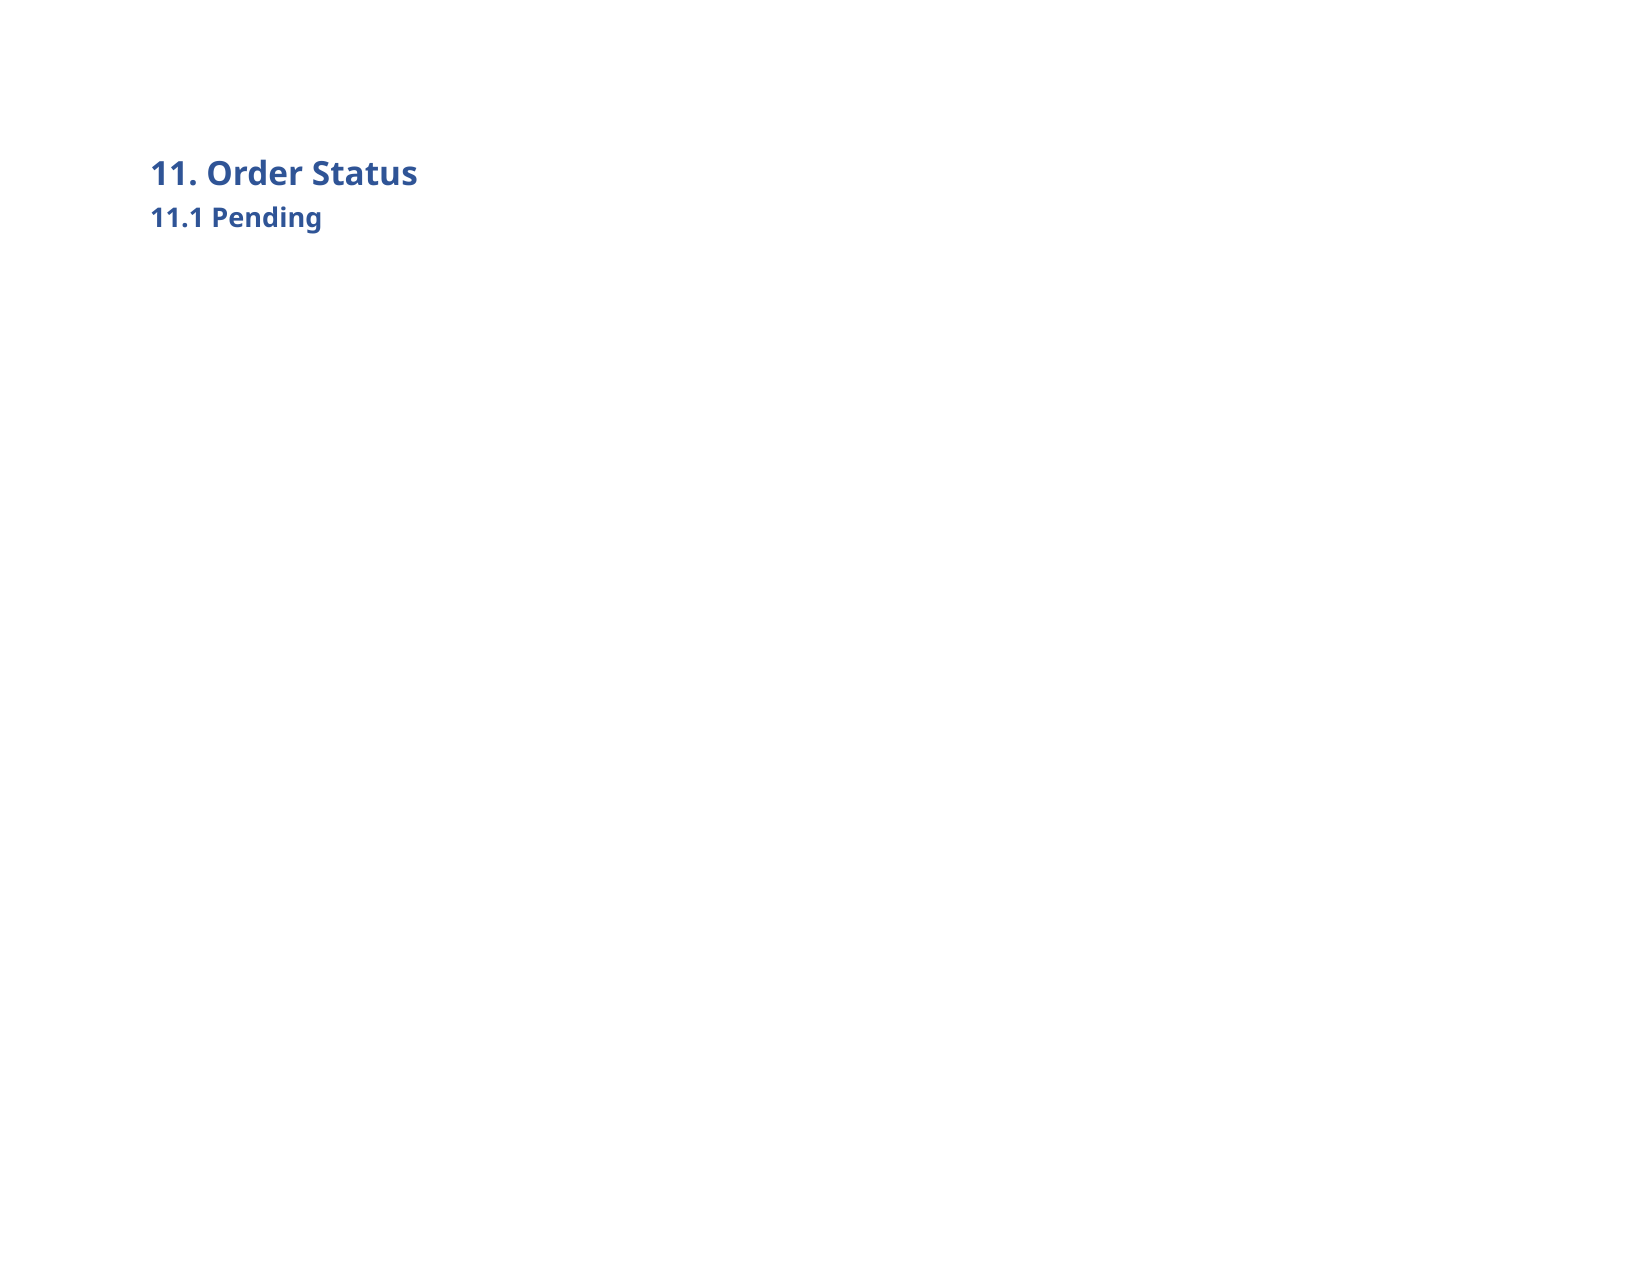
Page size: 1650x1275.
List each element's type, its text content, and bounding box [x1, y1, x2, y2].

text 11.1 Pending [150, 199, 1500, 236]
subtitle 11. Order Status [150, 150, 1500, 195]
